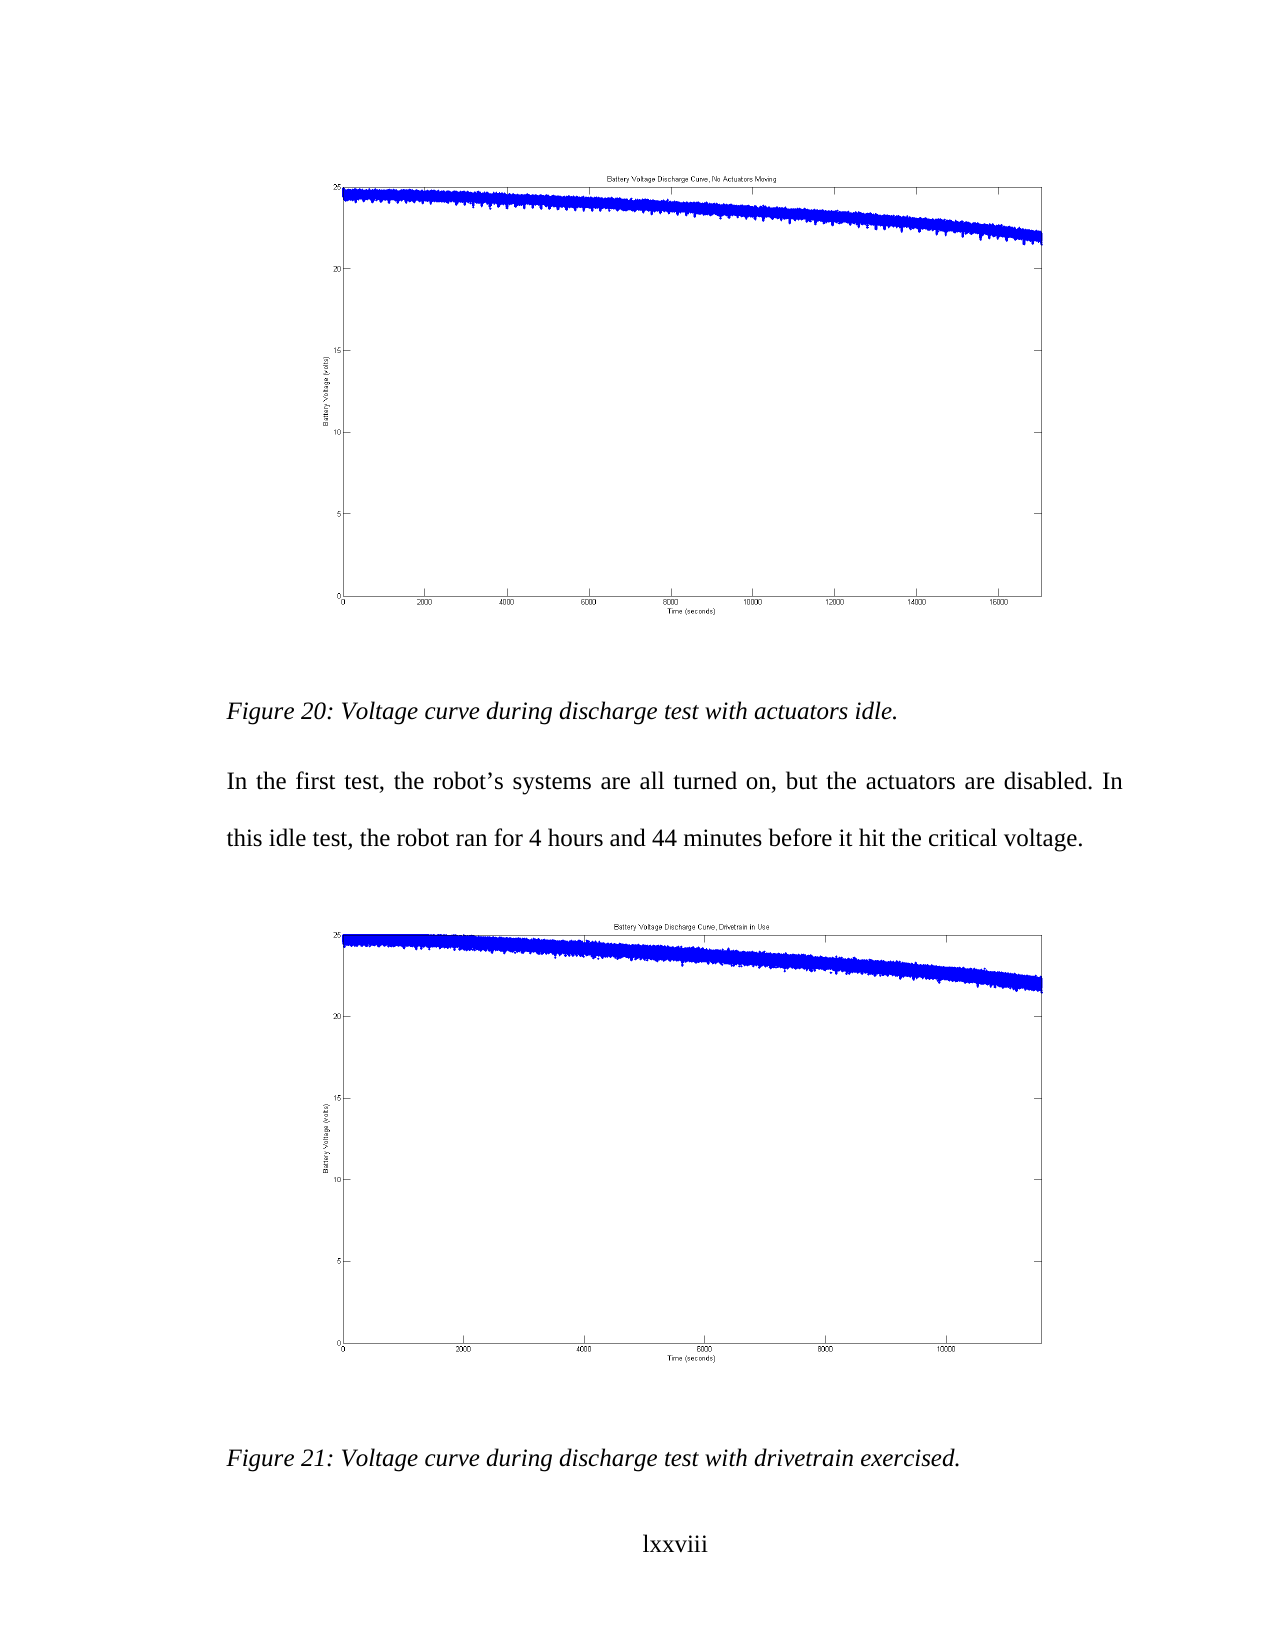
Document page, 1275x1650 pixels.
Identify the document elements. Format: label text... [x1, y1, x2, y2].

picture [226, 897, 1127, 1398]
text Figure 21: Voltage curve during discharge test with drivetrain exercised. [226, 1443, 1125, 1472]
text Figure 20: Voltage curve during discharge test with actuators idle. [226, 696, 1125, 724]
picture [226, 150, 1127, 651]
text In the first test, the robot’s systems are all turned on, but the actuators are disabled. In this idle test, the robot ran for 4 hours and 44 minutes before it hit the critical voltage. [226, 766, 1125, 852]
